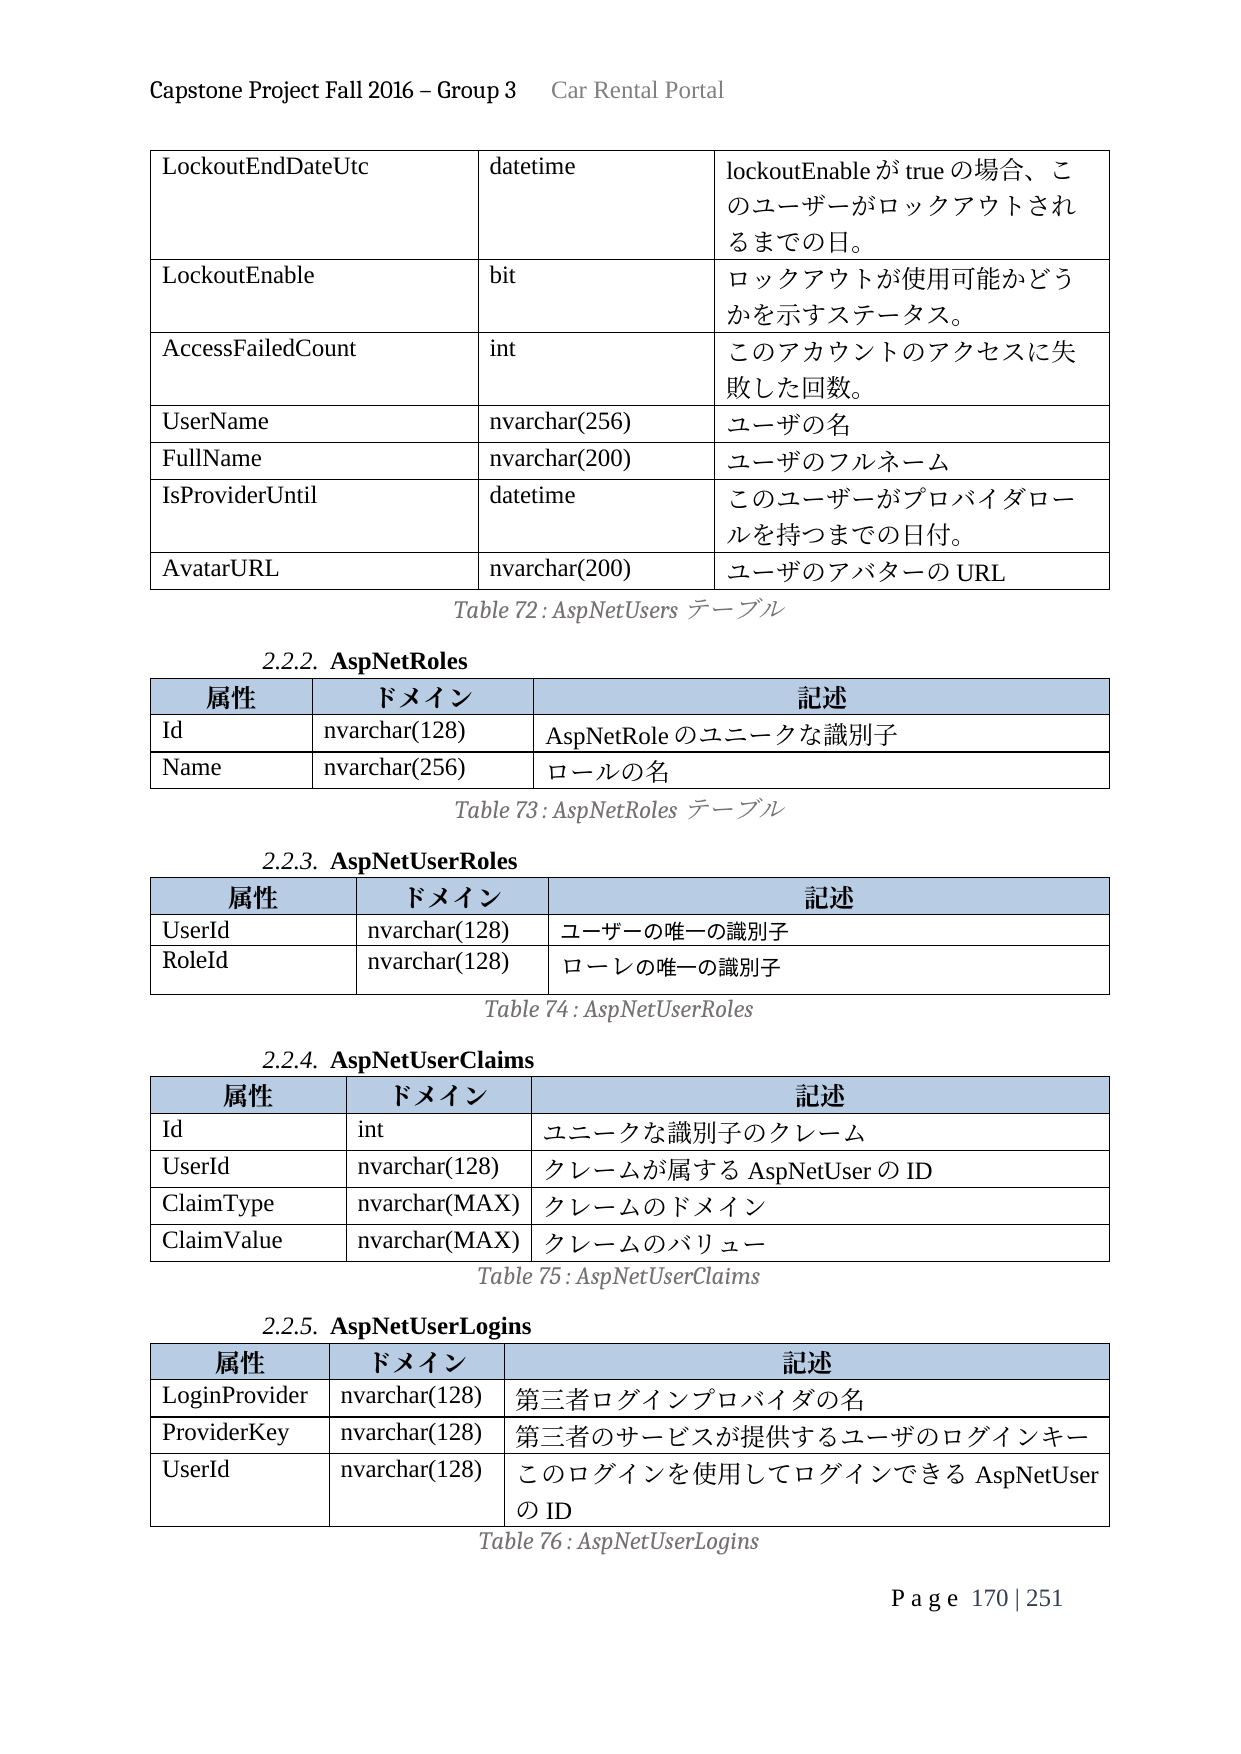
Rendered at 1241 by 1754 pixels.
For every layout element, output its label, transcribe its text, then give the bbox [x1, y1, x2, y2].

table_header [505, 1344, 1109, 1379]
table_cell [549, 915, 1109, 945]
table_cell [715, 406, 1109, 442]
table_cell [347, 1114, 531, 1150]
text Table 76 : AspNetUserLogins [150, 1527, 1090, 1556]
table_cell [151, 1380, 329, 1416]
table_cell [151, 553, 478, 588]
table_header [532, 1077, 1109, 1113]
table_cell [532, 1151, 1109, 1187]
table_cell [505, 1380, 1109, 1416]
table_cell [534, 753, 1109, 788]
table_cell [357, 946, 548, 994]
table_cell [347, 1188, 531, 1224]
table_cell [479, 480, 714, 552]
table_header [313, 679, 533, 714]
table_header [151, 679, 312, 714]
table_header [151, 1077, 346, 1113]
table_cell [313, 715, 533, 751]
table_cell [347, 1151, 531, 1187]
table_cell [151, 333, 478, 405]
subtitle AspNetUserRoles [262, 846, 1090, 875]
subtitle AspNetRoles [262, 646, 1090, 675]
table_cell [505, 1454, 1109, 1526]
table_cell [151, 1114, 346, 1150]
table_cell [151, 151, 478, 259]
text Table 74 : AspNetUserRoles [150, 995, 1090, 1024]
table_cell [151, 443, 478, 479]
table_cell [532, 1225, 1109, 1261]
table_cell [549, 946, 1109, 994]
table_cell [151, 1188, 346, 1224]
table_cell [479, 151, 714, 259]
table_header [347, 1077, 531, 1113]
subtitle AspNetUserClaims [262, 1045, 1090, 1073]
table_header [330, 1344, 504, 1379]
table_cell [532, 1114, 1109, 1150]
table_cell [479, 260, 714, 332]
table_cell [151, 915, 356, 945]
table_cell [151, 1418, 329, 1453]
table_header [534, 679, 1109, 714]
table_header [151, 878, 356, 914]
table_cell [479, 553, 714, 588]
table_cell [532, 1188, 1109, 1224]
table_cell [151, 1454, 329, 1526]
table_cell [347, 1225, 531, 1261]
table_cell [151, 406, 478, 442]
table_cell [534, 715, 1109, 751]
text Table 73 : AspNetRoles テーブル [150, 789, 1090, 825]
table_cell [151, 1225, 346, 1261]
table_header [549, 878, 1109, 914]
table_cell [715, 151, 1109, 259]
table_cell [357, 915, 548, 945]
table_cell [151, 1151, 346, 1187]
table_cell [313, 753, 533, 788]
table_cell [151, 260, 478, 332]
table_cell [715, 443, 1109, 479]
text Table 72 : AspNetUsers テーブル [150, 590, 1090, 626]
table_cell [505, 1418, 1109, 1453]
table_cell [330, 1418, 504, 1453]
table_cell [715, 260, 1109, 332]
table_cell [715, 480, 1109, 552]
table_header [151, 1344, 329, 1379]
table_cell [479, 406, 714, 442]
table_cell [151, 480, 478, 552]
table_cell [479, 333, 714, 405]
text Table 75 : AspNetUserClaims [150, 1262, 1090, 1291]
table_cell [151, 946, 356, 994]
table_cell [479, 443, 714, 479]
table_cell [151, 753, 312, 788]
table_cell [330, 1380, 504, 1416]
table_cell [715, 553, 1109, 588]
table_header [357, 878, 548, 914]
subtitle AspNetUserLogins [262, 1311, 1090, 1340]
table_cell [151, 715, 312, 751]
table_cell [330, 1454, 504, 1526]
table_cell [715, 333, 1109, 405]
